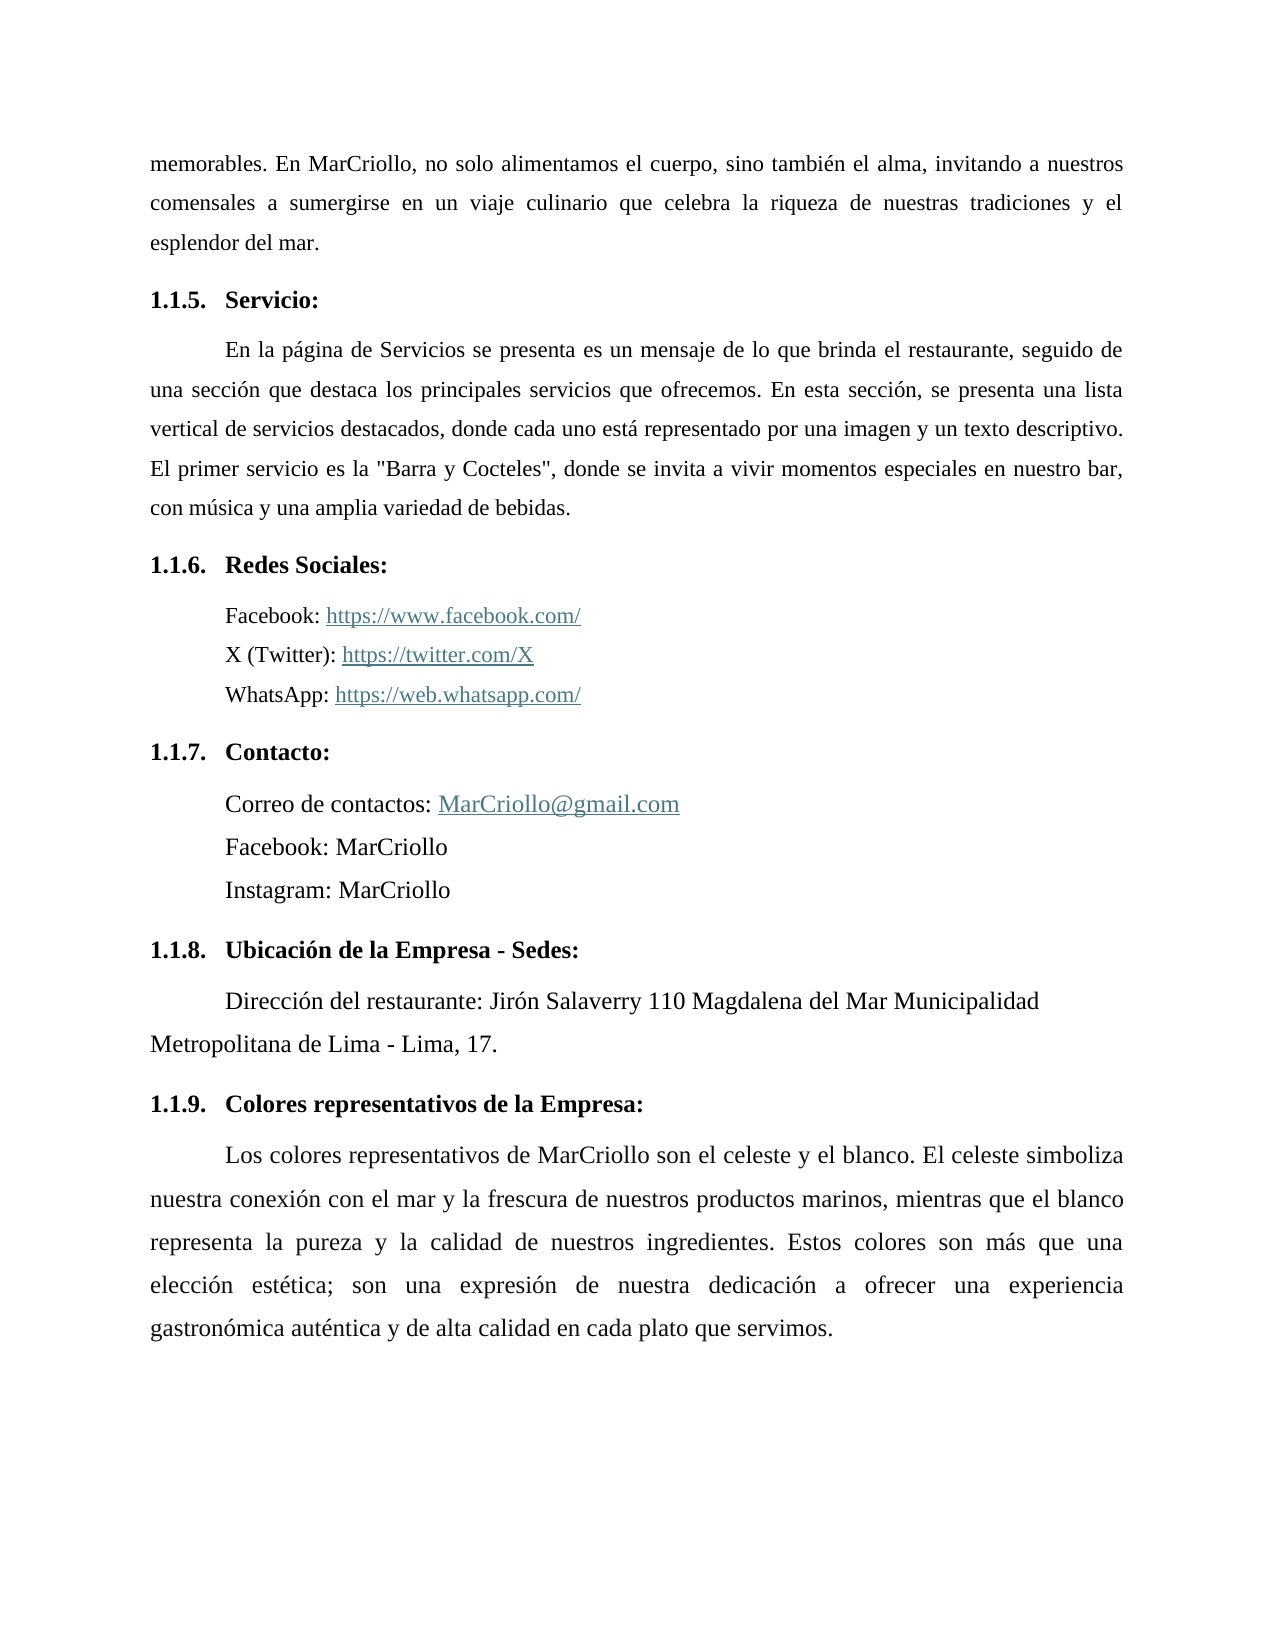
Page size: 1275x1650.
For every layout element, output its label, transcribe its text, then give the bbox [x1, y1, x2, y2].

subtitle Contacto: [150, 737, 1125, 766]
text X (Twitter): https://twitter.com/X [150, 642, 1125, 668]
text En la página de Servicios se presenta es un mensaje de lo que brinda el restaurante, seguido de una sección que destaca los principales servicios que ofrecemos. En esta sección, se presenta una lista vertical de servicios destacados, donde cada uno está representado por una imagen y un texto descriptivo. El primer servicio es la "Barra y Cocteles", donde se invita a vivir momentos especiales en nuestro bar, con música y una amplia variedad de bebidas. [150, 337, 1125, 521]
subtitle Redes Sociales: [150, 551, 1125, 579]
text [150, 150, 1125, 255]
subtitle Ubicación de la Empresa - Sedes: [150, 935, 1125, 963]
text Los colores representativos de MarCriollo son el celeste y el blanco. El celeste simboliza nuestra conexión con el mar y la frescura de nuestros productos marinos, mientras que el blanco representa la pureza y la calidad de nuestros ingredientes. Estos colores son más que una elección estética; son una expresión de nuestra dedicación a ofrecer una experiencia gastronómica auténtica y de alta calidad en cada plato que servimos. [150, 1141, 1125, 1342]
text Correo de contactos: MarCriollo@gmail.com [225, 789, 1125, 817]
subtitle Servicio: [150, 285, 1125, 314]
text Facebook: https://www.facebook.com/ [150, 602, 1125, 628]
text Dirección del restaurante: Jirón Salaverry 110 Magdalena del Mar Municipalidad Metropolitana de Lima - Lima, 17. [150, 986, 1125, 1058]
text WhatsApp: https://web.whatsapp.com/ [150, 681, 1125, 707]
text Facebook: MarCriollo Instagram: MarCriollo [225, 832, 1125, 904]
subtitle Colores representativos de la Empresa: [150, 1089, 1125, 1118]
